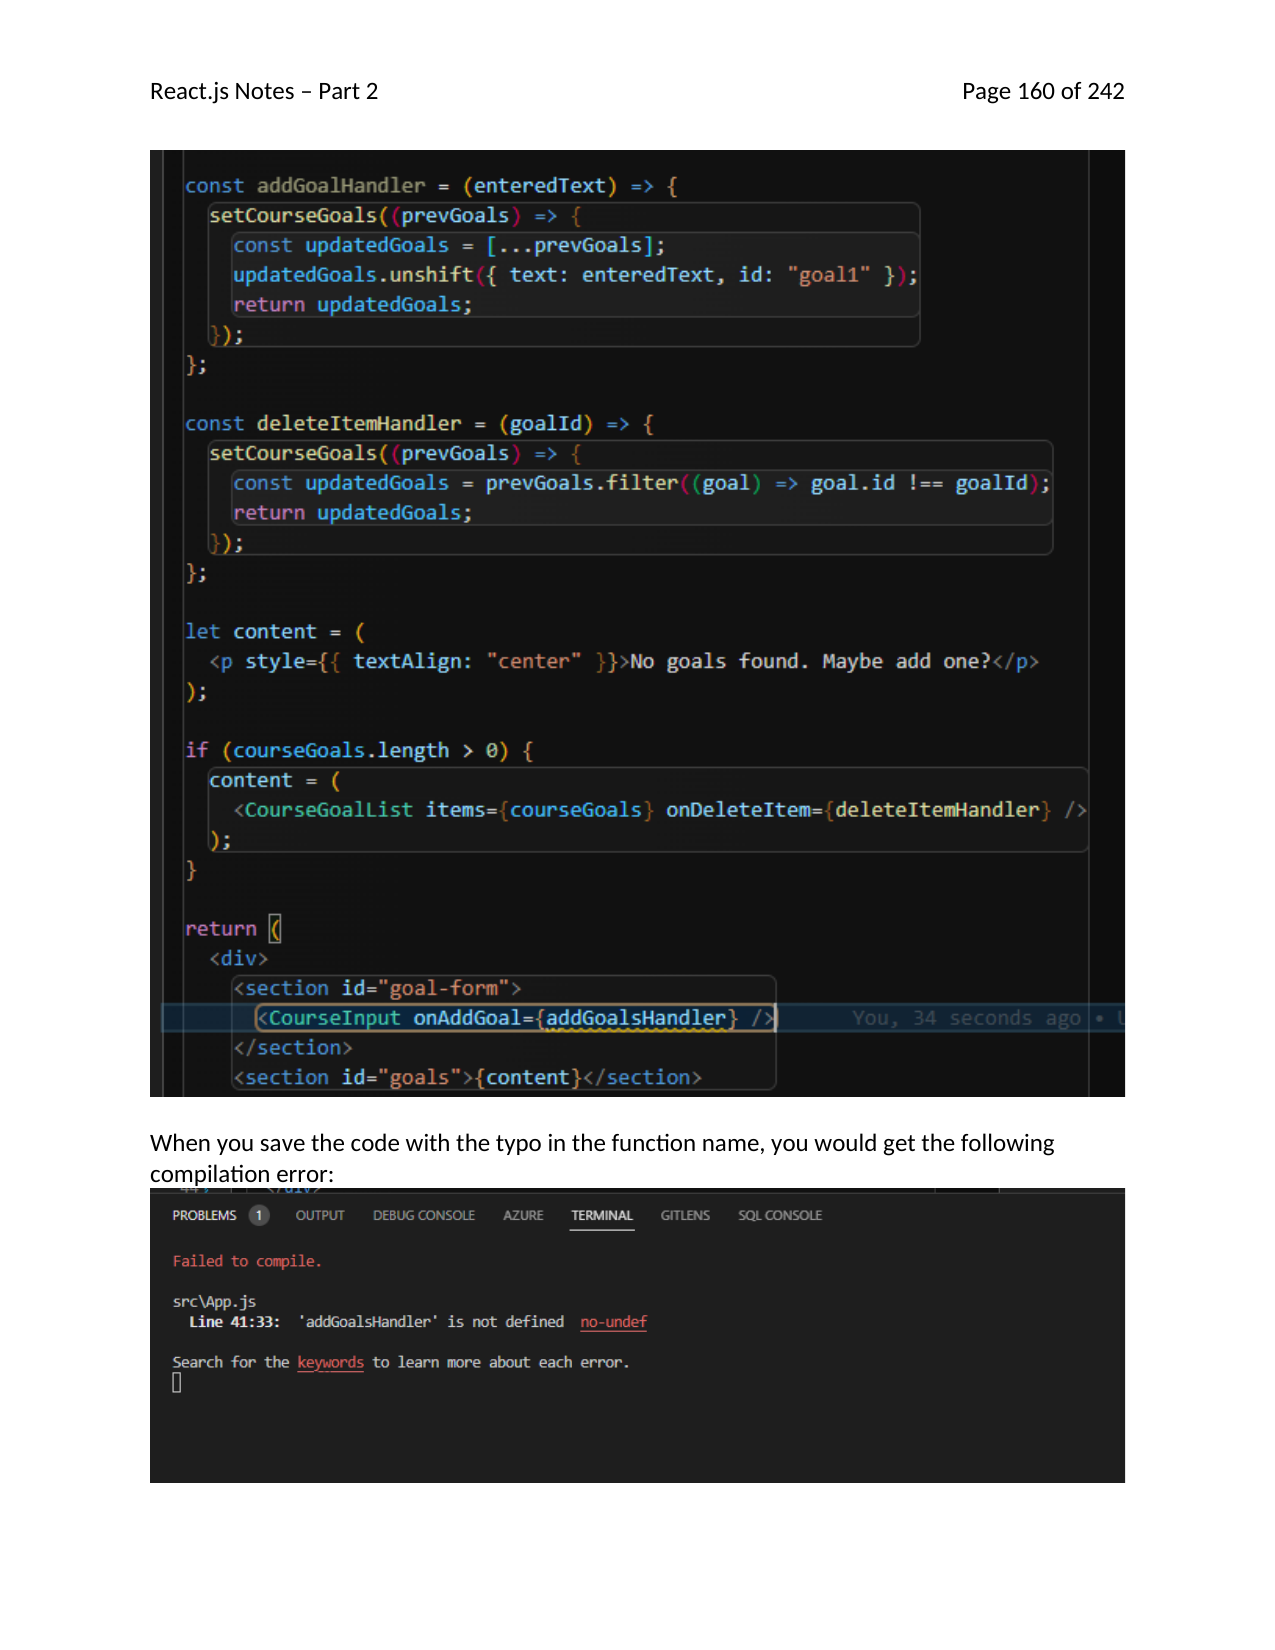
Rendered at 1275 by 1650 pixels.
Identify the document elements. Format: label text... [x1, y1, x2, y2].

text When you save the code with the typo in the function name, you would get the following compilation error: [150, 1127, 1125, 1188]
picture [150, 150, 1125, 1097]
picture [150, 1188, 1125, 1483]
